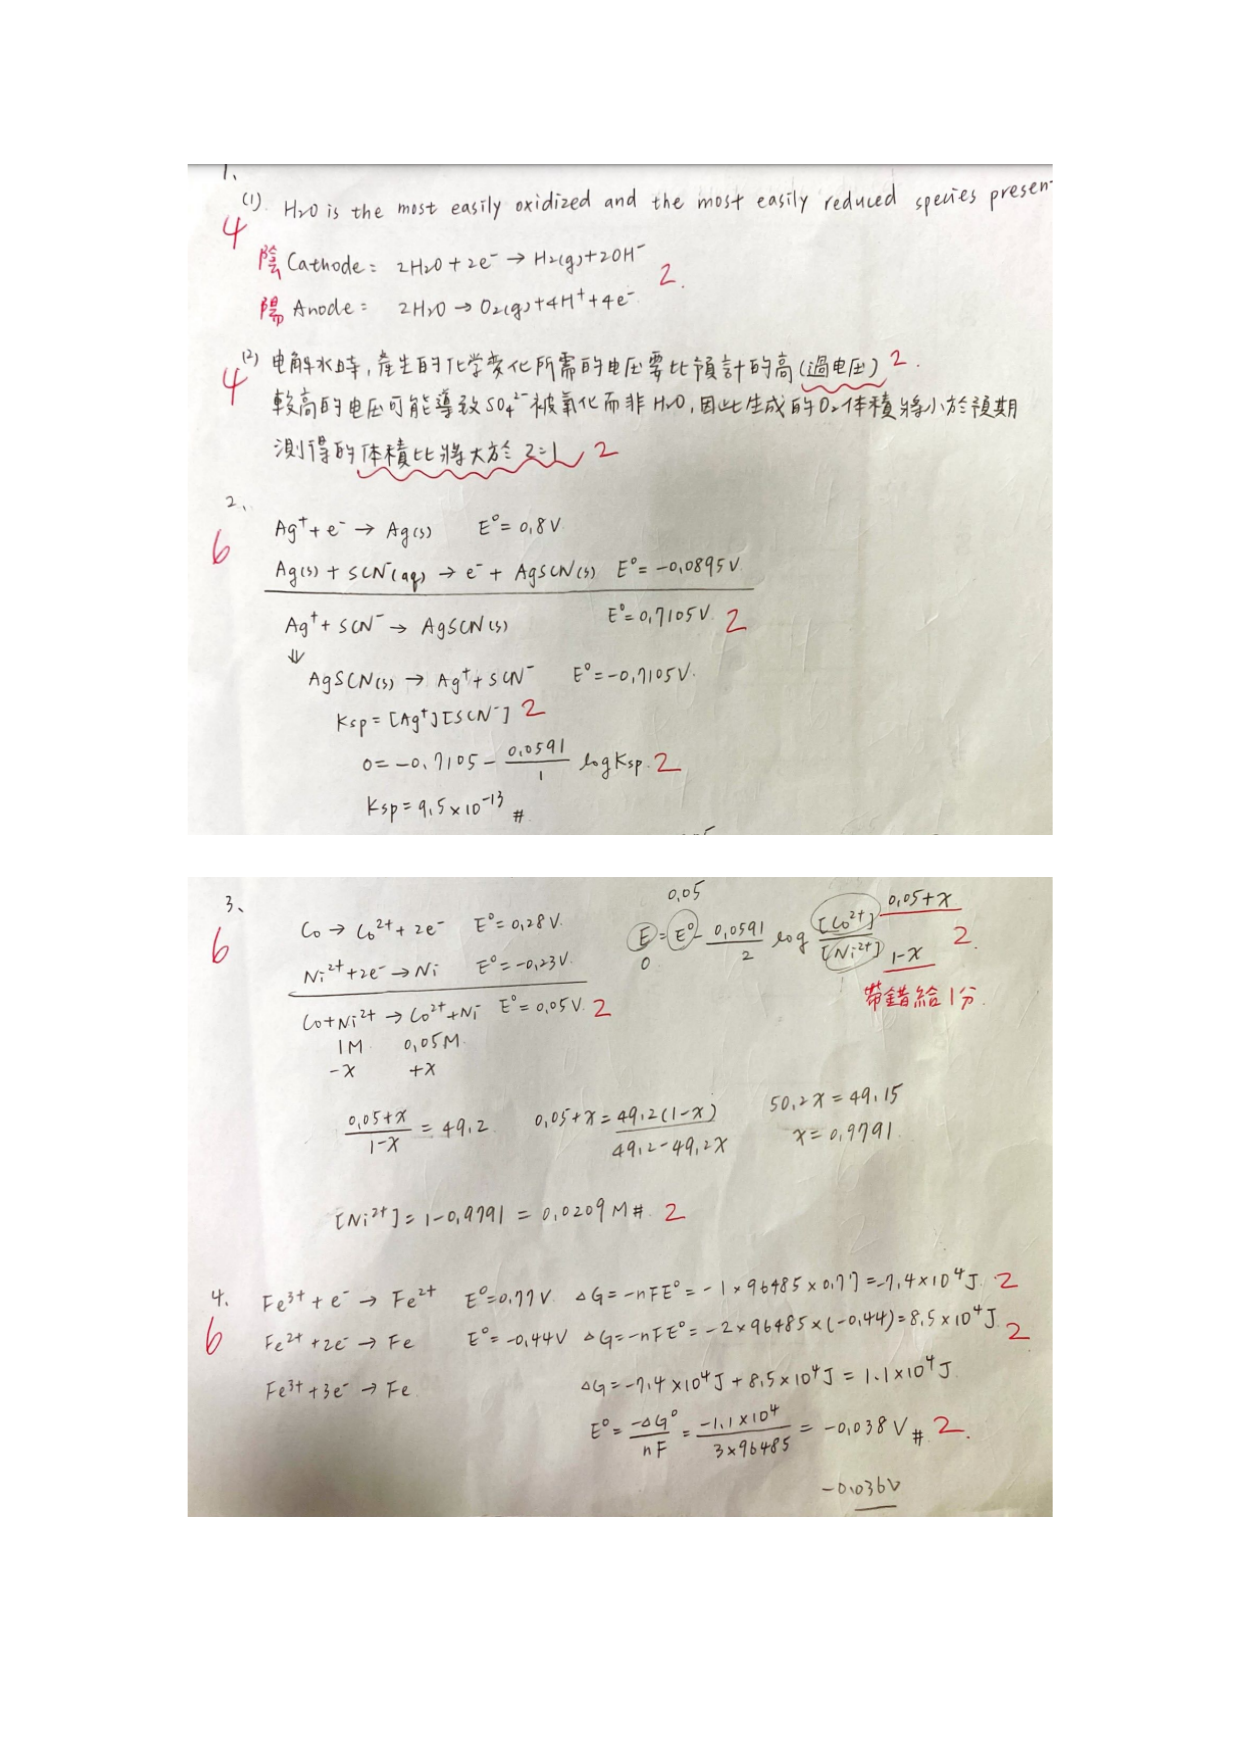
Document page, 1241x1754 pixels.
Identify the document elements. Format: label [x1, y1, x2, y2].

picture [187, 164, 1053, 835]
picture [187, 877, 1053, 1517]
